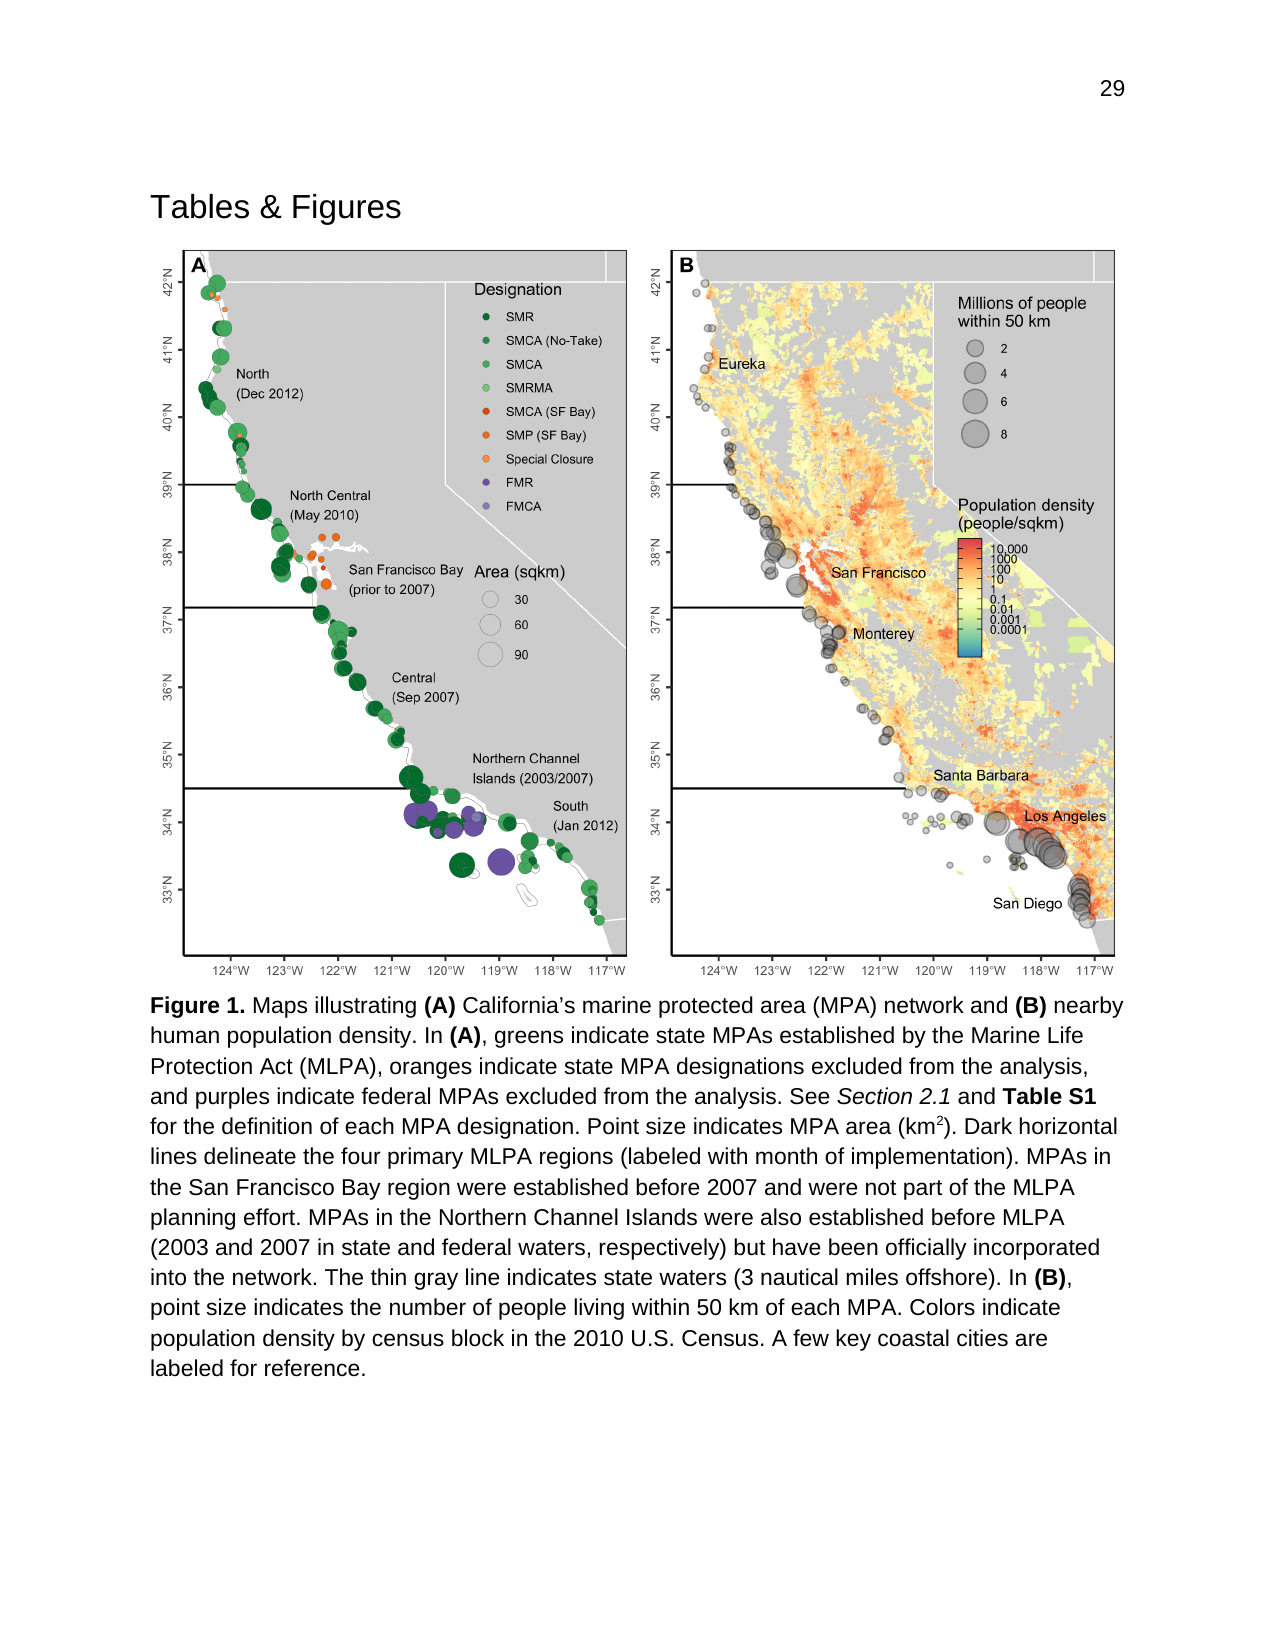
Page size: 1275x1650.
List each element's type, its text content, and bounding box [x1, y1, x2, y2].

text Figure 1. Maps illustrating (A) California’s marine protected area (MPA) network and (B) nearby human population density. In (A), greens indicate state MPAs established by the Marine Life Protection Act (MLPA), oranges indicate state MPA designations excluded from the analysis, and purples indicate federal MPAs excluded from the analysis. See Section 2.1 and Table S1 for the definition of each MPA designation. Point size indicates MPA area (km2). Dark horizontal lines delineate the four primary MLPA regions (labeled with month of implementation). MPAs in the San Francisco Bay region were established before 2007 and were not part of the MLPA planning effort. MPAs in the Northern Channel Islands were also established before MLPA (2003 and 2007 in state and federal waters, respectively) but have been officially incorporated into the network. The thin gray line indicates state waters (3 nautical miles offshore). In (B), point size indicates the number of people living within 50 km of each MPA. Colors indicate population density by census block in the 2010 U.S. Census. A few key coastal cities are labeled for reference. [150, 992, 1125, 1381]
picture [150, 238, 1125, 989]
subtitle Tables & Figures [150, 187, 1125, 226]
